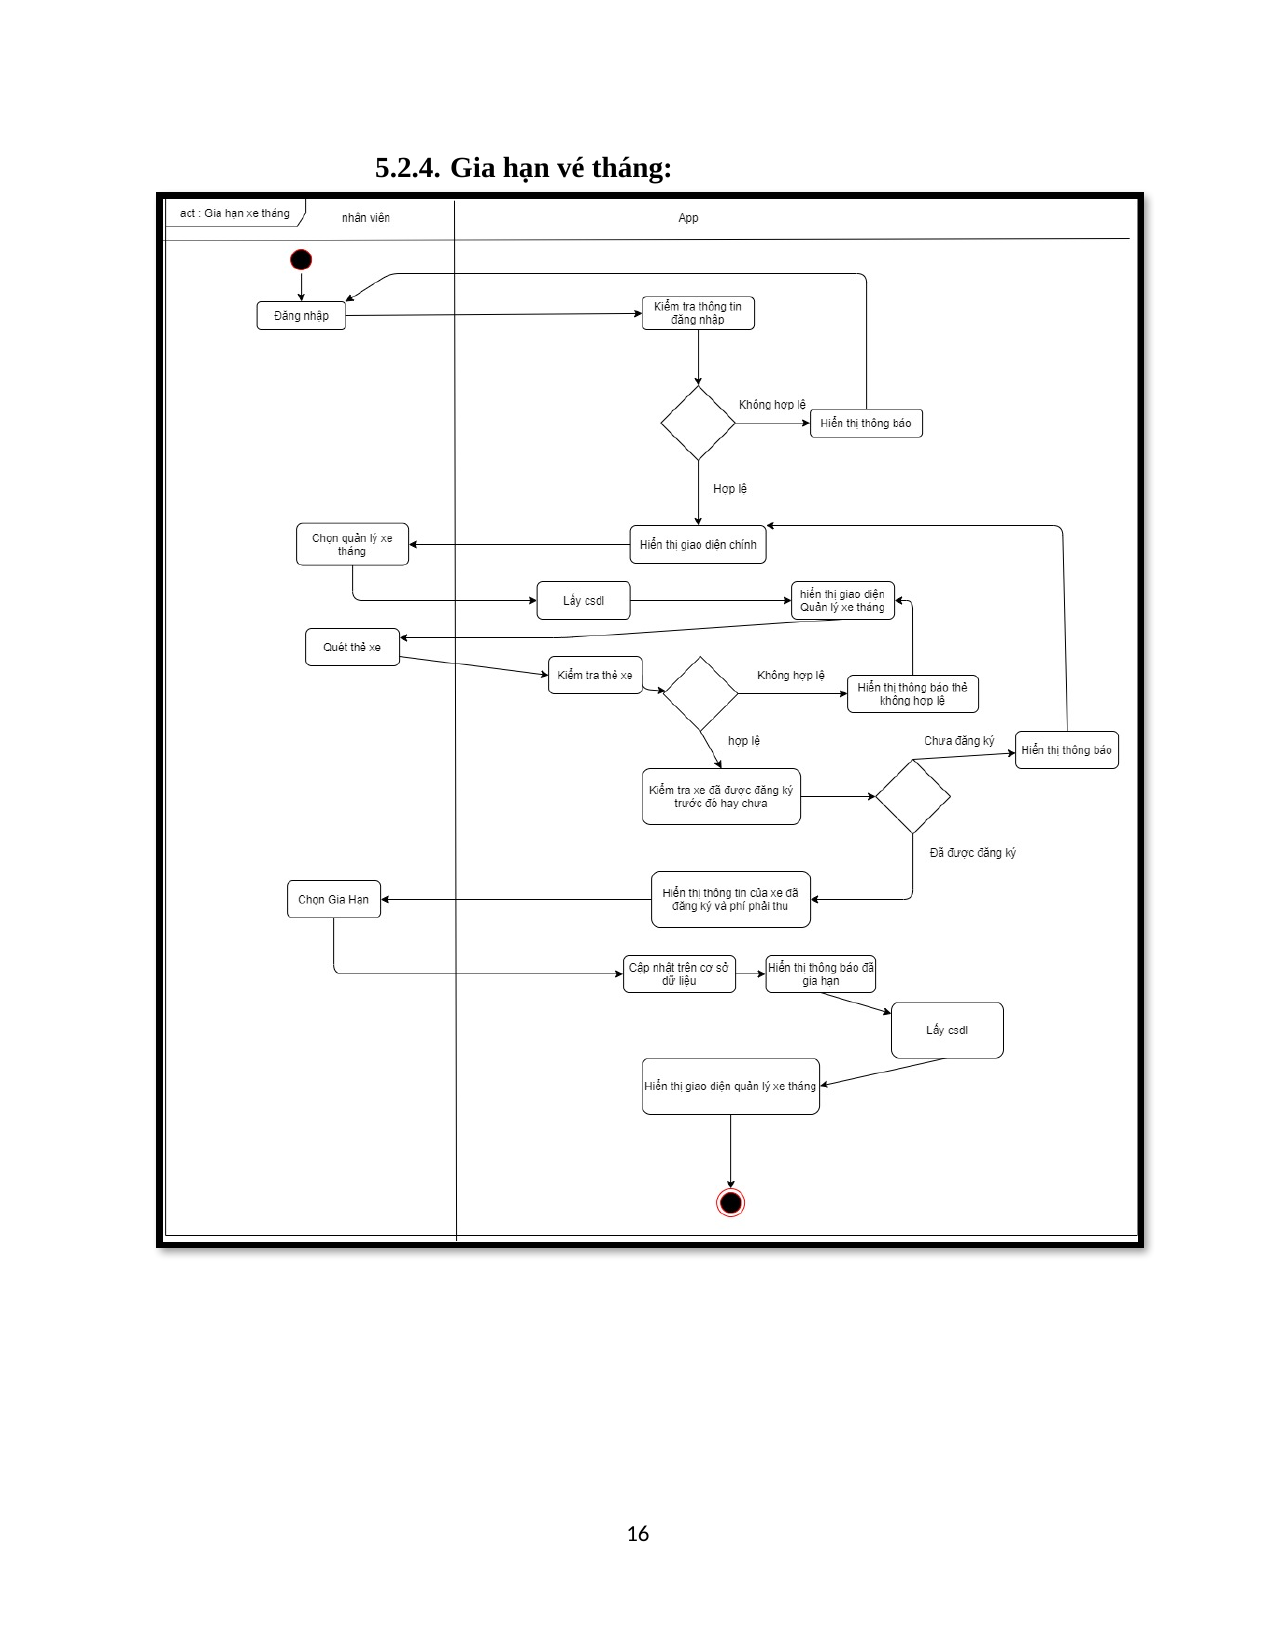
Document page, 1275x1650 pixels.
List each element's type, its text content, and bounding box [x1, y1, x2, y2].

picture [163, 199, 1138, 1242]
list Gia hạn vé tháng: [375, 150, 1125, 183]
